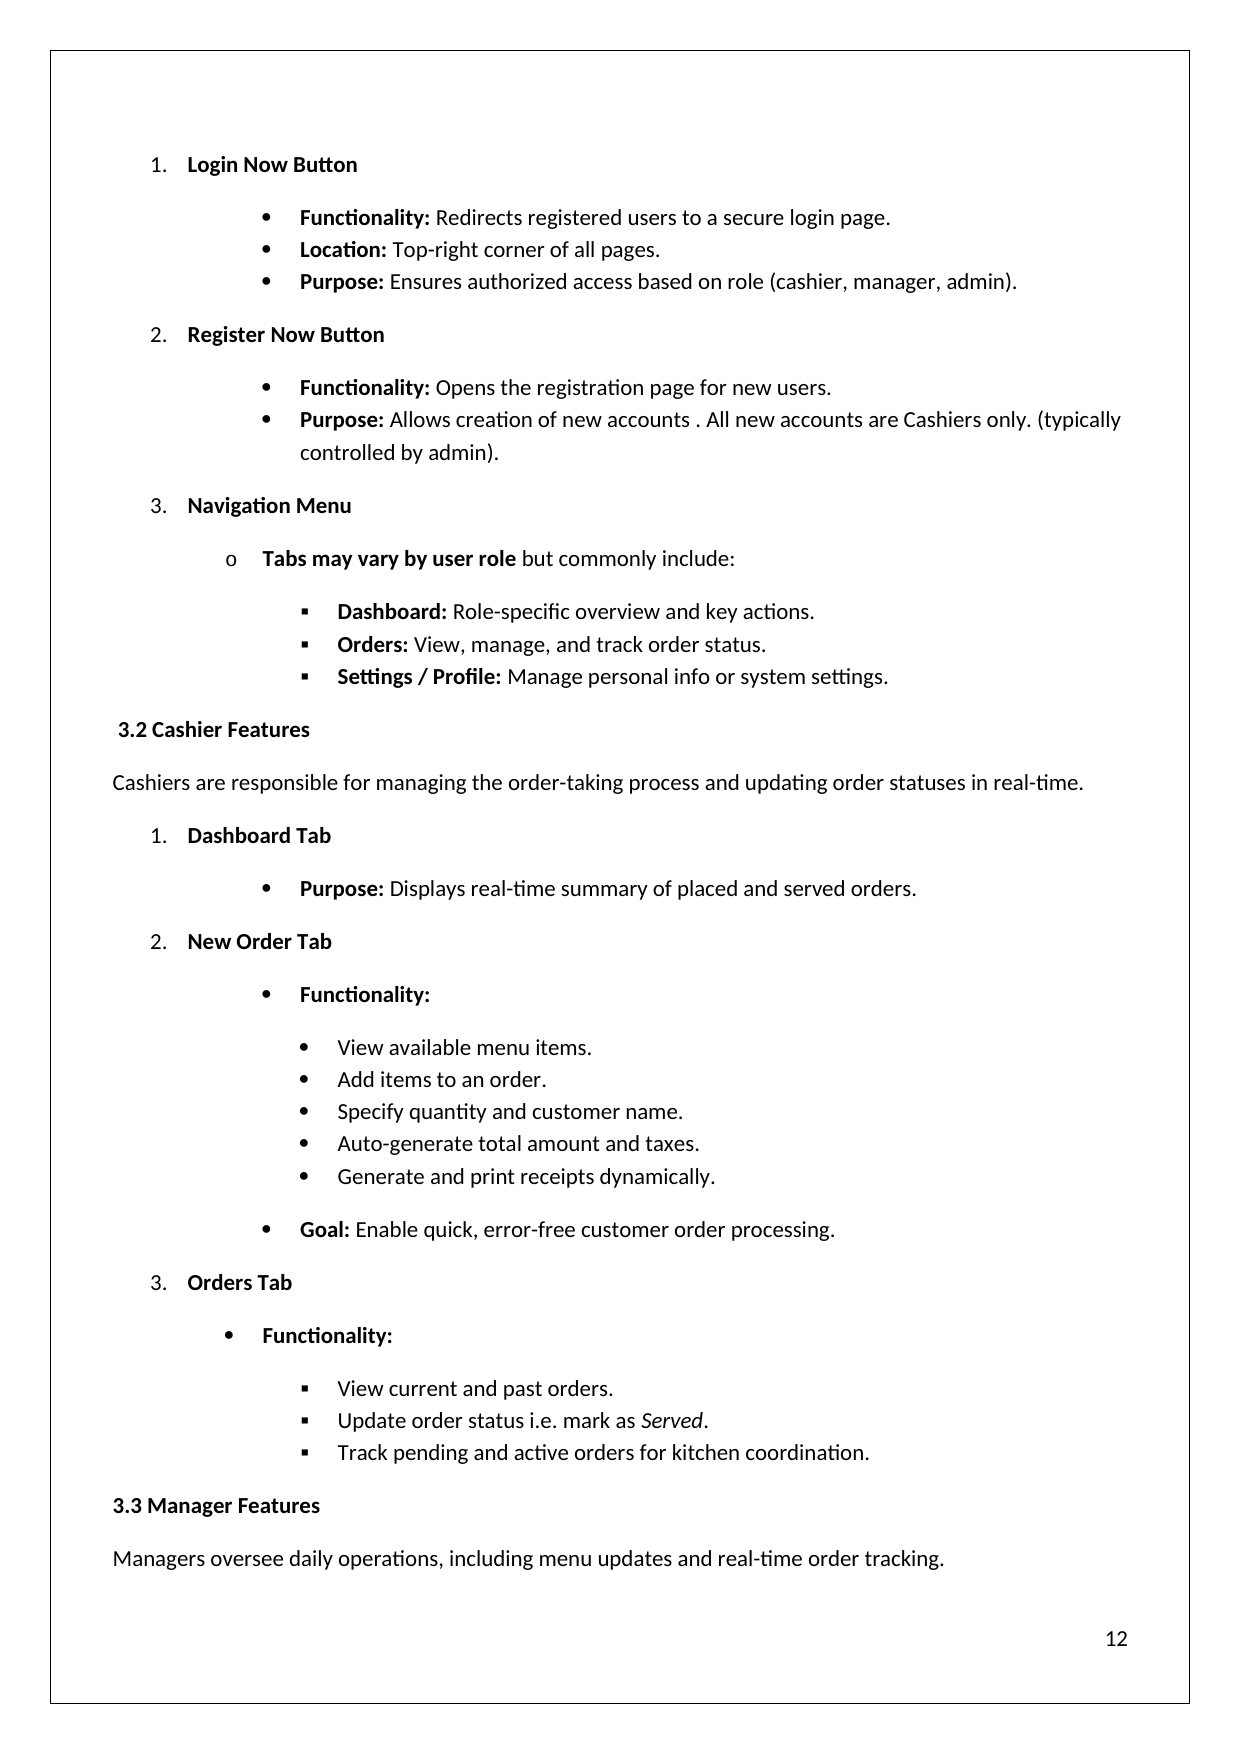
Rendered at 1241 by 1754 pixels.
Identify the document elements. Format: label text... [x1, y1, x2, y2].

list Functionality: [262, 980, 1128, 1008]
text Cashiers are responsible for managing the order-taking process and updating order statuses in real-time. [112, 768, 1128, 796]
list Purpose: Allows creation of new accounts . All new accounts are Cashiers only. (typically controlled by admin). [262, 406, 1128, 466]
list Orders Tab [150, 1268, 1128, 1296]
text 3.2 Cashier Features [112, 715, 1128, 743]
list Purpose: Ensures authorized access based on role (cashier, manager, admin). [262, 267, 1128, 295]
list Functionality: Redirects registered users to a secure login page. [262, 203, 1128, 231]
list Auto-generate total amount and taxes. [300, 1129, 1128, 1158]
list Functionality: Opens the registration page for new users. [262, 373, 1128, 401]
list Add items to an order. [300, 1065, 1128, 1093]
list View available menu items. [300, 1033, 1128, 1061]
list Orders: View, manage, and track order status. [300, 630, 1128, 658]
text Managers oversee daily operations, including menu updates and real-time order tracking. [112, 1544, 1128, 1572]
list Login Now Button [150, 150, 1128, 178]
list Update order status i.e. mark as Served. [300, 1406, 1128, 1434]
list Location: Top-right corner of all pages. [262, 235, 1128, 263]
list New Order Tab [150, 927, 1128, 955]
list Tabs may vary by user role but commonly include: [225, 544, 1128, 572]
list Navigation Menu [150, 491, 1128, 519]
list Register Now Button [150, 320, 1128, 348]
list Settings / Profile: Manage personal info or system settings. [300, 662, 1128, 690]
list Specify quantity and customer name. [300, 1097, 1128, 1125]
list Functionality: [225, 1321, 1128, 1349]
list Dashboard: Role-specific overview and key actions. [300, 597, 1128, 626]
text 3.3 Manager Features [112, 1491, 1128, 1519]
list Goal: Enable quick, error-free customer order processing. [262, 1215, 1128, 1243]
list Generate and print receipts dynamically. [300, 1162, 1128, 1190]
list Purpose: Displays real-time summary of placed and served orders. [262, 874, 1128, 902]
list Track pending and active orders for kitchen coordination. [300, 1438, 1128, 1466]
list Dashboard Tab [150, 821, 1128, 849]
list View current and past orders. [300, 1374, 1128, 1402]
